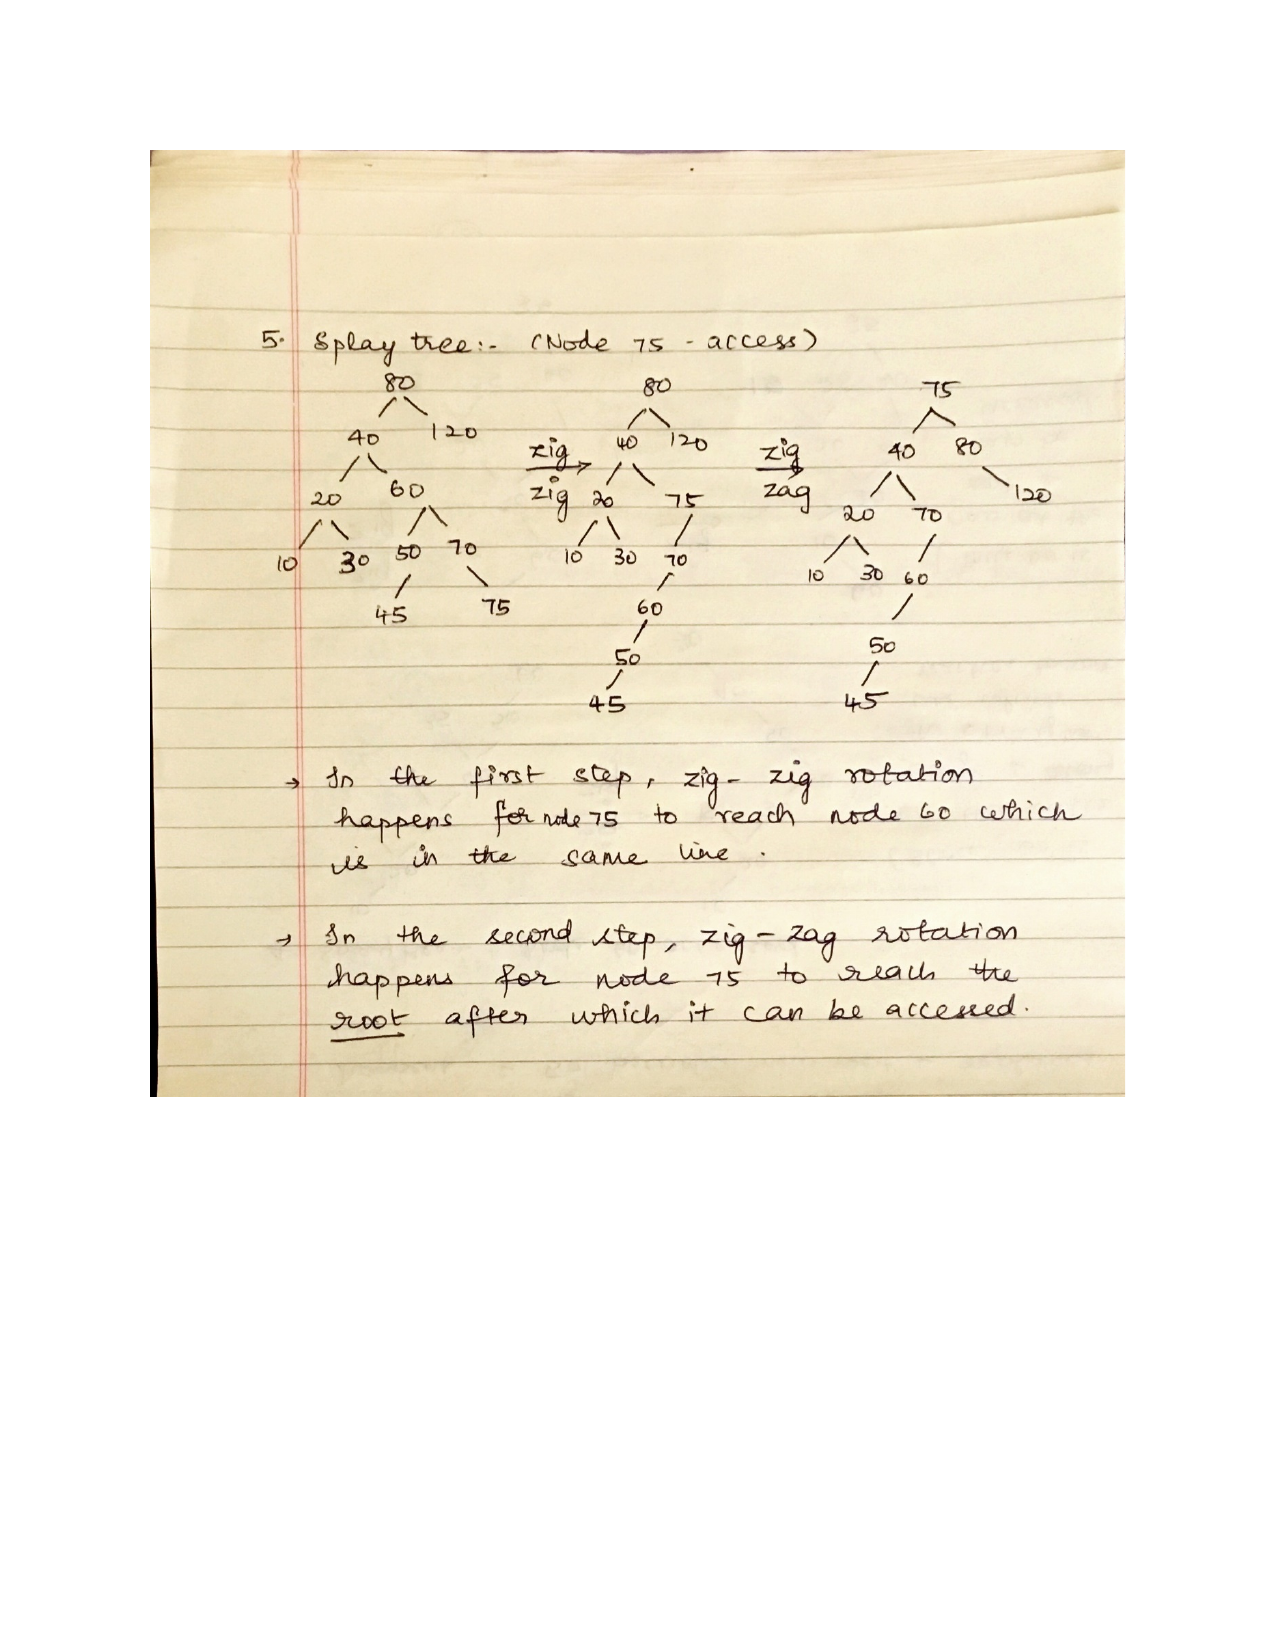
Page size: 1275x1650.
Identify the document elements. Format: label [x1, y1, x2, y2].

picture [150, 150, 1125, 1097]
